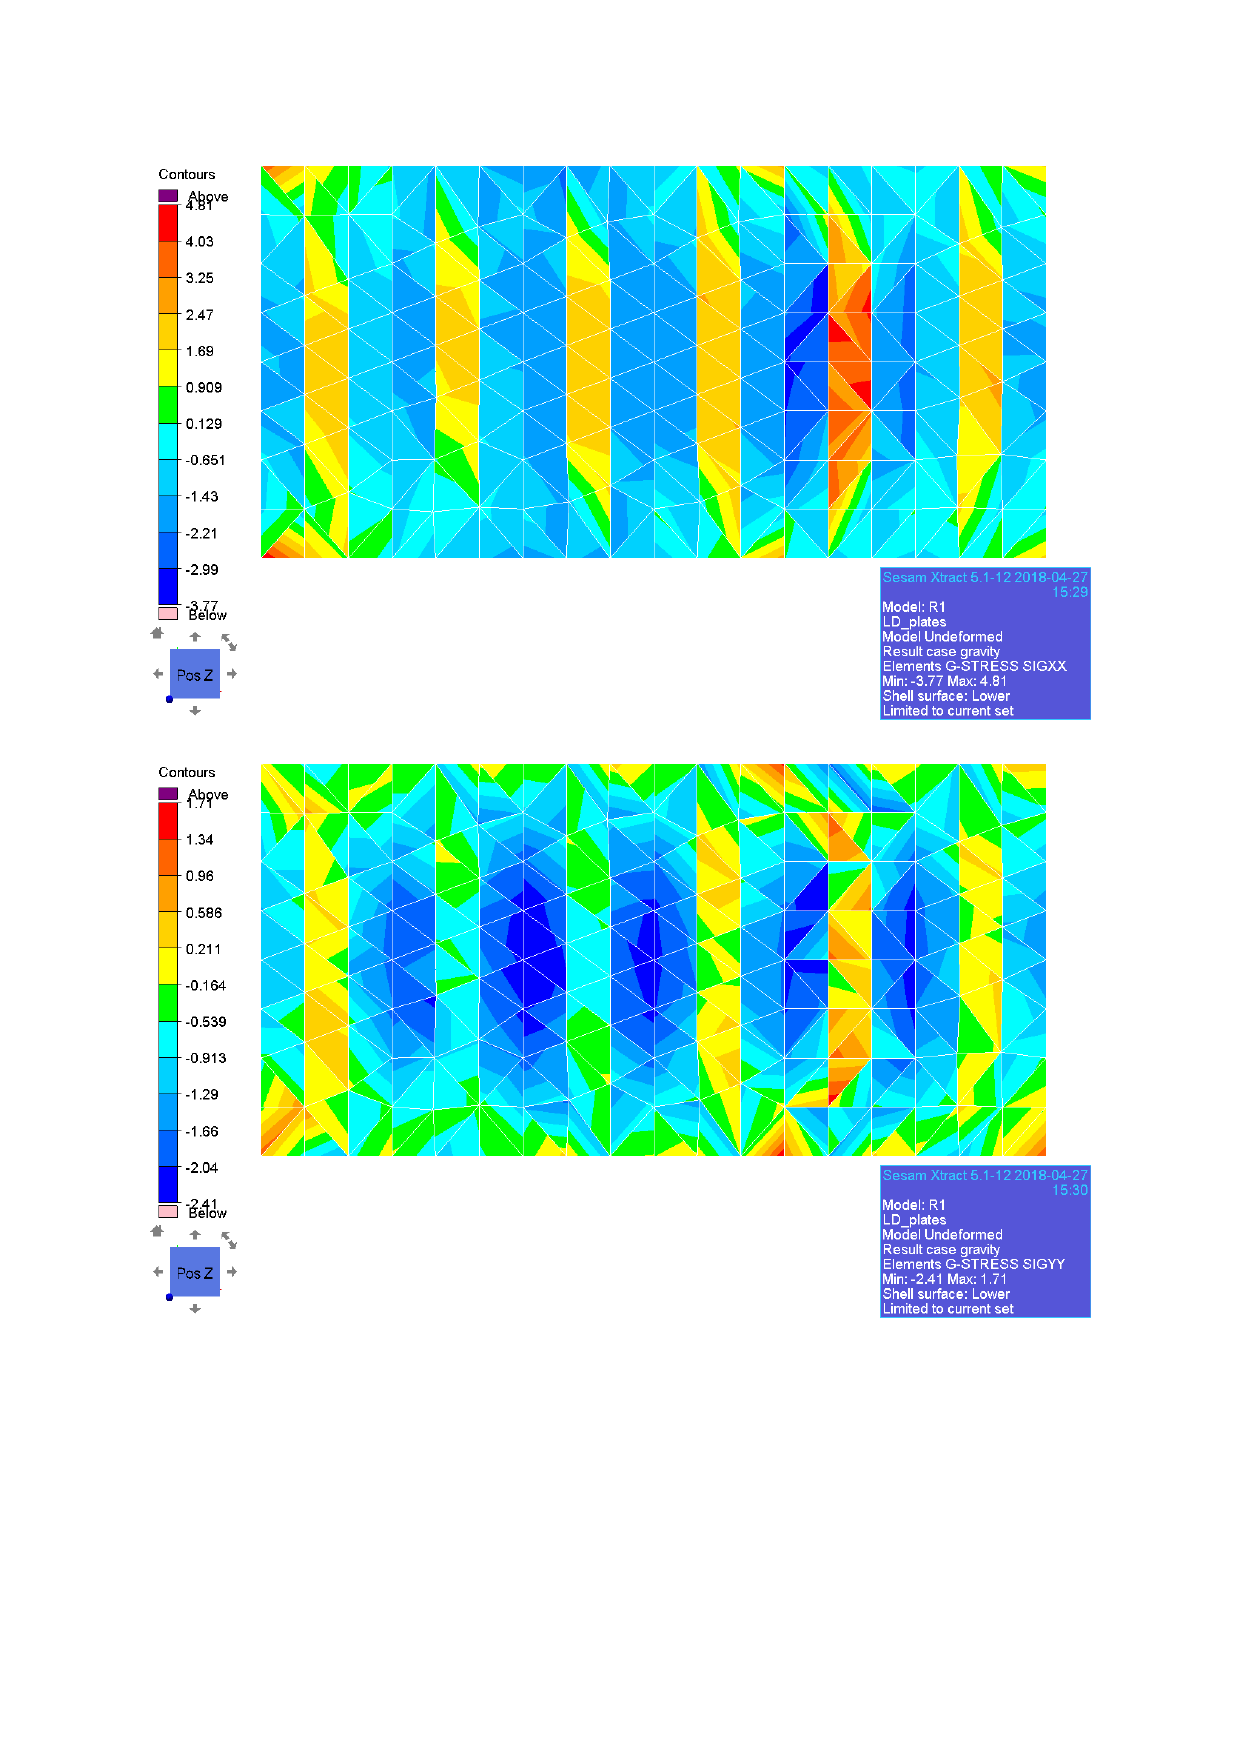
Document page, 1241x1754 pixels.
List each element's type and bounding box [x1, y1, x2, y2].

picture [147, 147, 1093, 721]
picture [147, 745, 1093, 1319]
